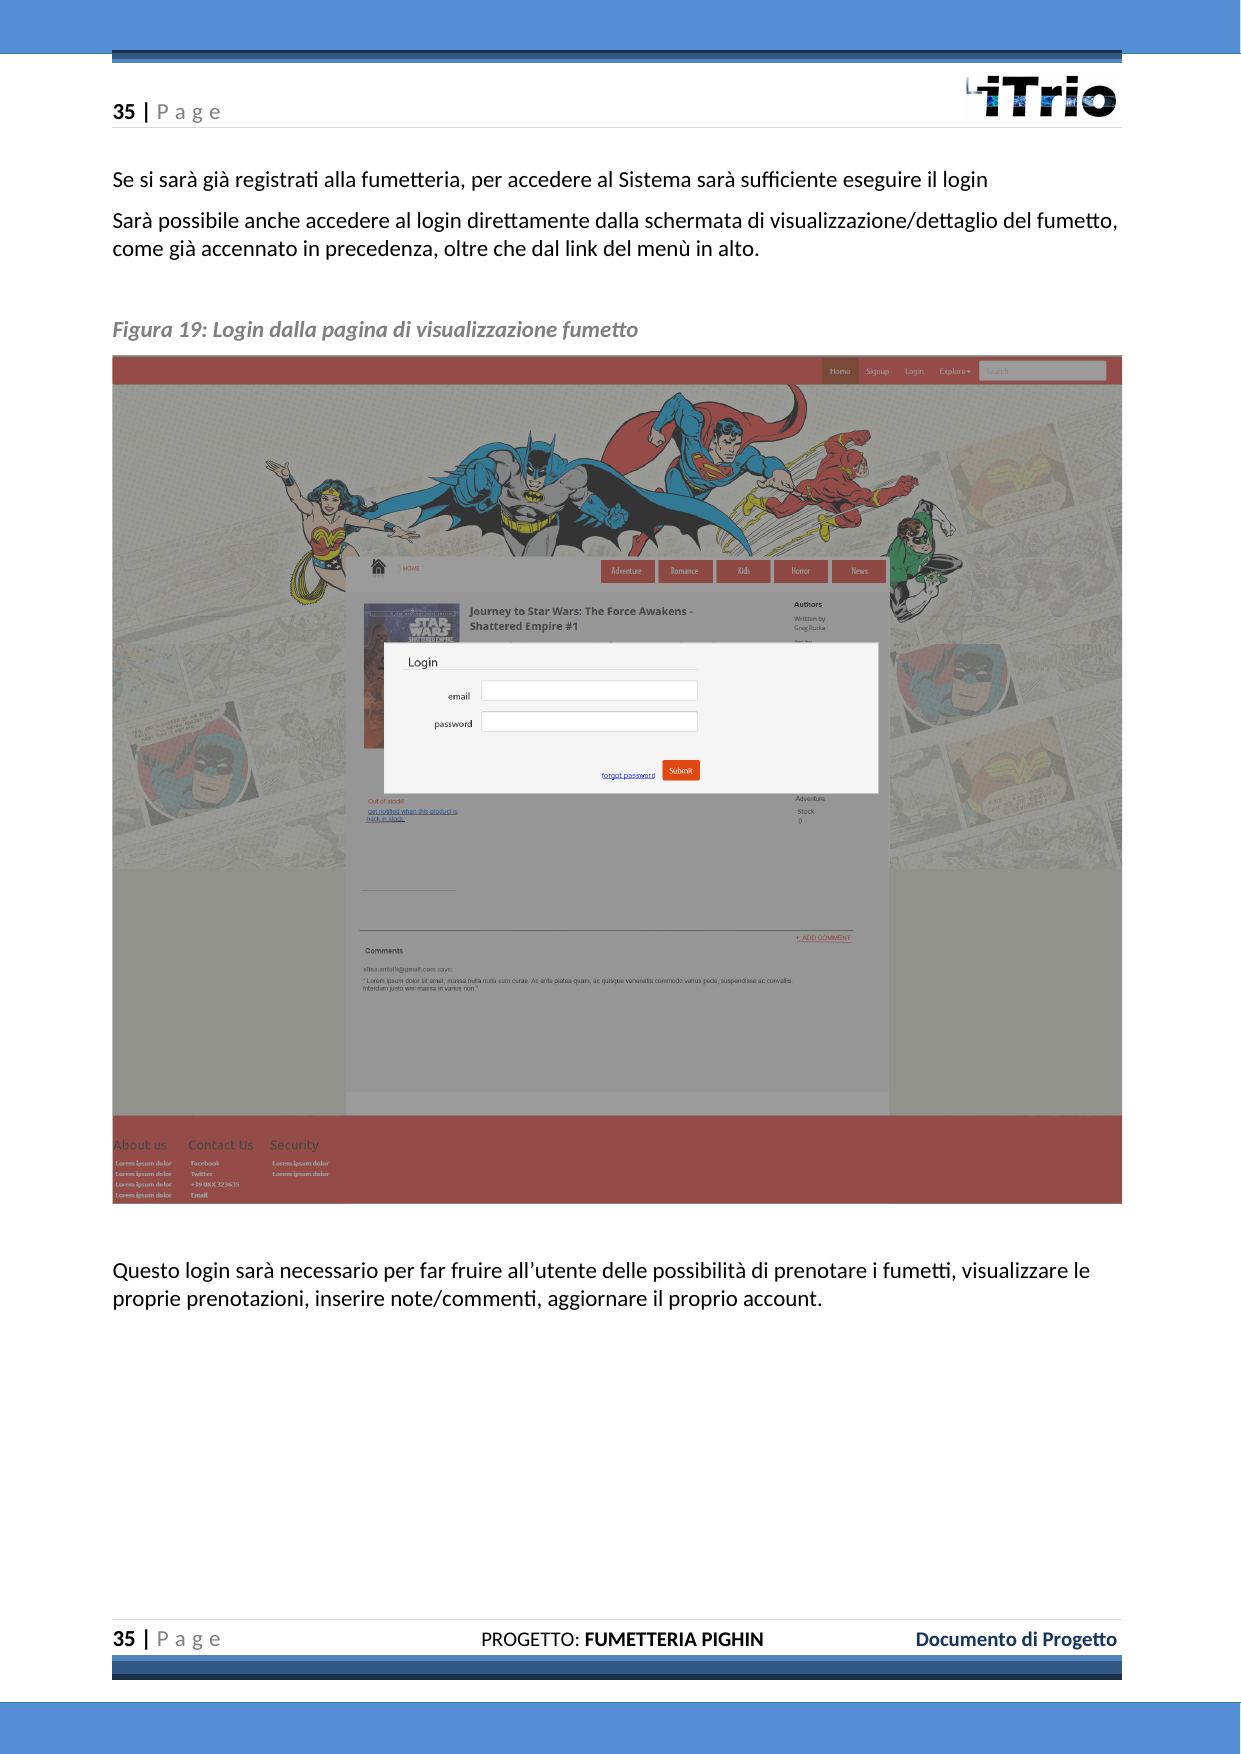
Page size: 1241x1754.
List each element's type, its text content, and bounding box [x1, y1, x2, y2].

picture [112, 355, 1123, 1204]
text Questo login sarà necessario per far fruire all’utente delle possibilità di prenotare i fumetti, visualizzare le proprie prenotazioni, inserire note/commenti, aggiornare il proprio account. [112, 1256, 1122, 1312]
text Sarà possibile anche accedere al login direttamente dalla schermata di visualizzazione/dettaglio del fumetto, come già accennato in precedenza, oltre che dal link del menù in alto. [112, 206, 1122, 262]
text Figura 19: Login dalla pagina di visualizzazione fumetto [112, 315, 1122, 343]
text Se si sarà già registrati alla fumetteria, per accedere al Sistema sarà sufficiente eseguire il login [112, 166, 1122, 194]
picture [962, 73, 1117, 120]
